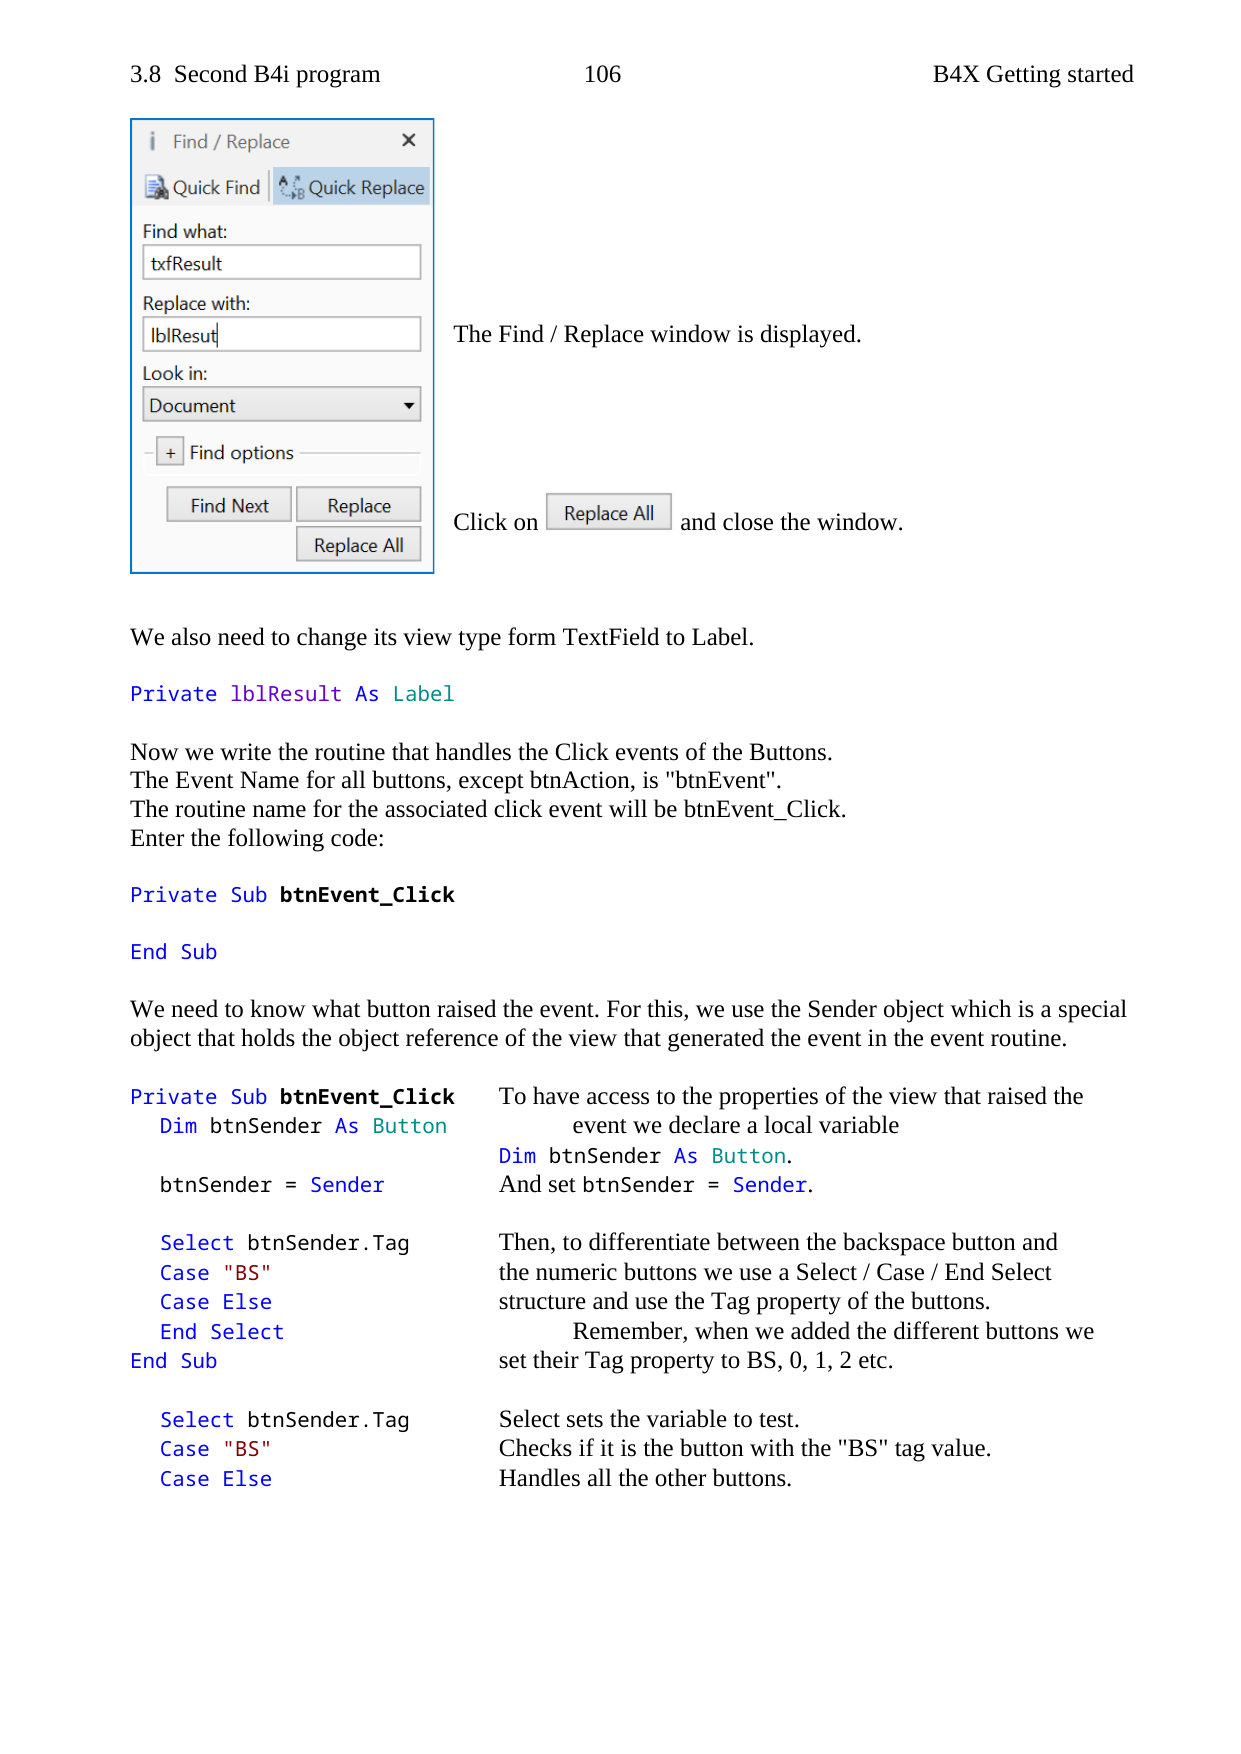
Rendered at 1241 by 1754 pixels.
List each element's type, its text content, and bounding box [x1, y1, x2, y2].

picture [544, 491, 674, 531]
text End Sub set their Tag property to BS, 0, 1, 2 etc. [130, 1345, 1134, 1375]
text Case Else structure and use the Tag property of the buttons. [130, 1286, 1134, 1316]
text Case Else Handles all the other buttons. [130, 1463, 1134, 1492]
text Private Sub btnEvent_Click [130, 881, 1134, 909]
text The Event Name for all buttons, except btnAction, is "btnEvent". [130, 766, 1134, 794]
text Now we write the routine that handles the Click events of the Buttons. [130, 737, 1134, 766]
text Dim btnSender As Button. [130, 1140, 1134, 1169]
text btnSender = Sender And set btnSender = Sender. [130, 1169, 1134, 1199]
text Click on and close the window. [435, 492, 1134, 536]
text Case "BS" the numeric buttons we use a Select / Case / End Select [130, 1257, 1134, 1286]
text Private lblResult As Label [130, 679, 1134, 708]
text Private Sub btnEvent_Click To have access to the properties of the view that raised the [130, 1081, 1134, 1110]
text Dim btnSender As Button event we declare a local variable [130, 1110, 1134, 1140]
text The Find / Replace window is displayed. [435, 319, 1134, 348]
text End Sub [130, 937, 1134, 966]
text The routine name for the associated click event will be btnEvent_Click. [130, 794, 1134, 823]
text We also need to change its view type form TextField to Label. [130, 622, 1134, 651]
text Enter the following code: [130, 823, 1134, 852]
picture [130, 118, 435, 574]
text Select btnSender.Tag Then, to differentiate between the backspace button and [130, 1227, 1134, 1257]
text We need to know what button raised the event. For this, we use the Sender object which is a special object that holds the object reference of the view that generated the event in the event routine. [130, 994, 1134, 1052]
text End Select Remember, when we added the different buttons we [130, 1316, 1134, 1345]
text Case "BS" Checks if it is the button with the "BS" tag value. [130, 1433, 1134, 1463]
text Select btnSender.Tag Select sets the variable to test. [130, 1404, 1134, 1433]
